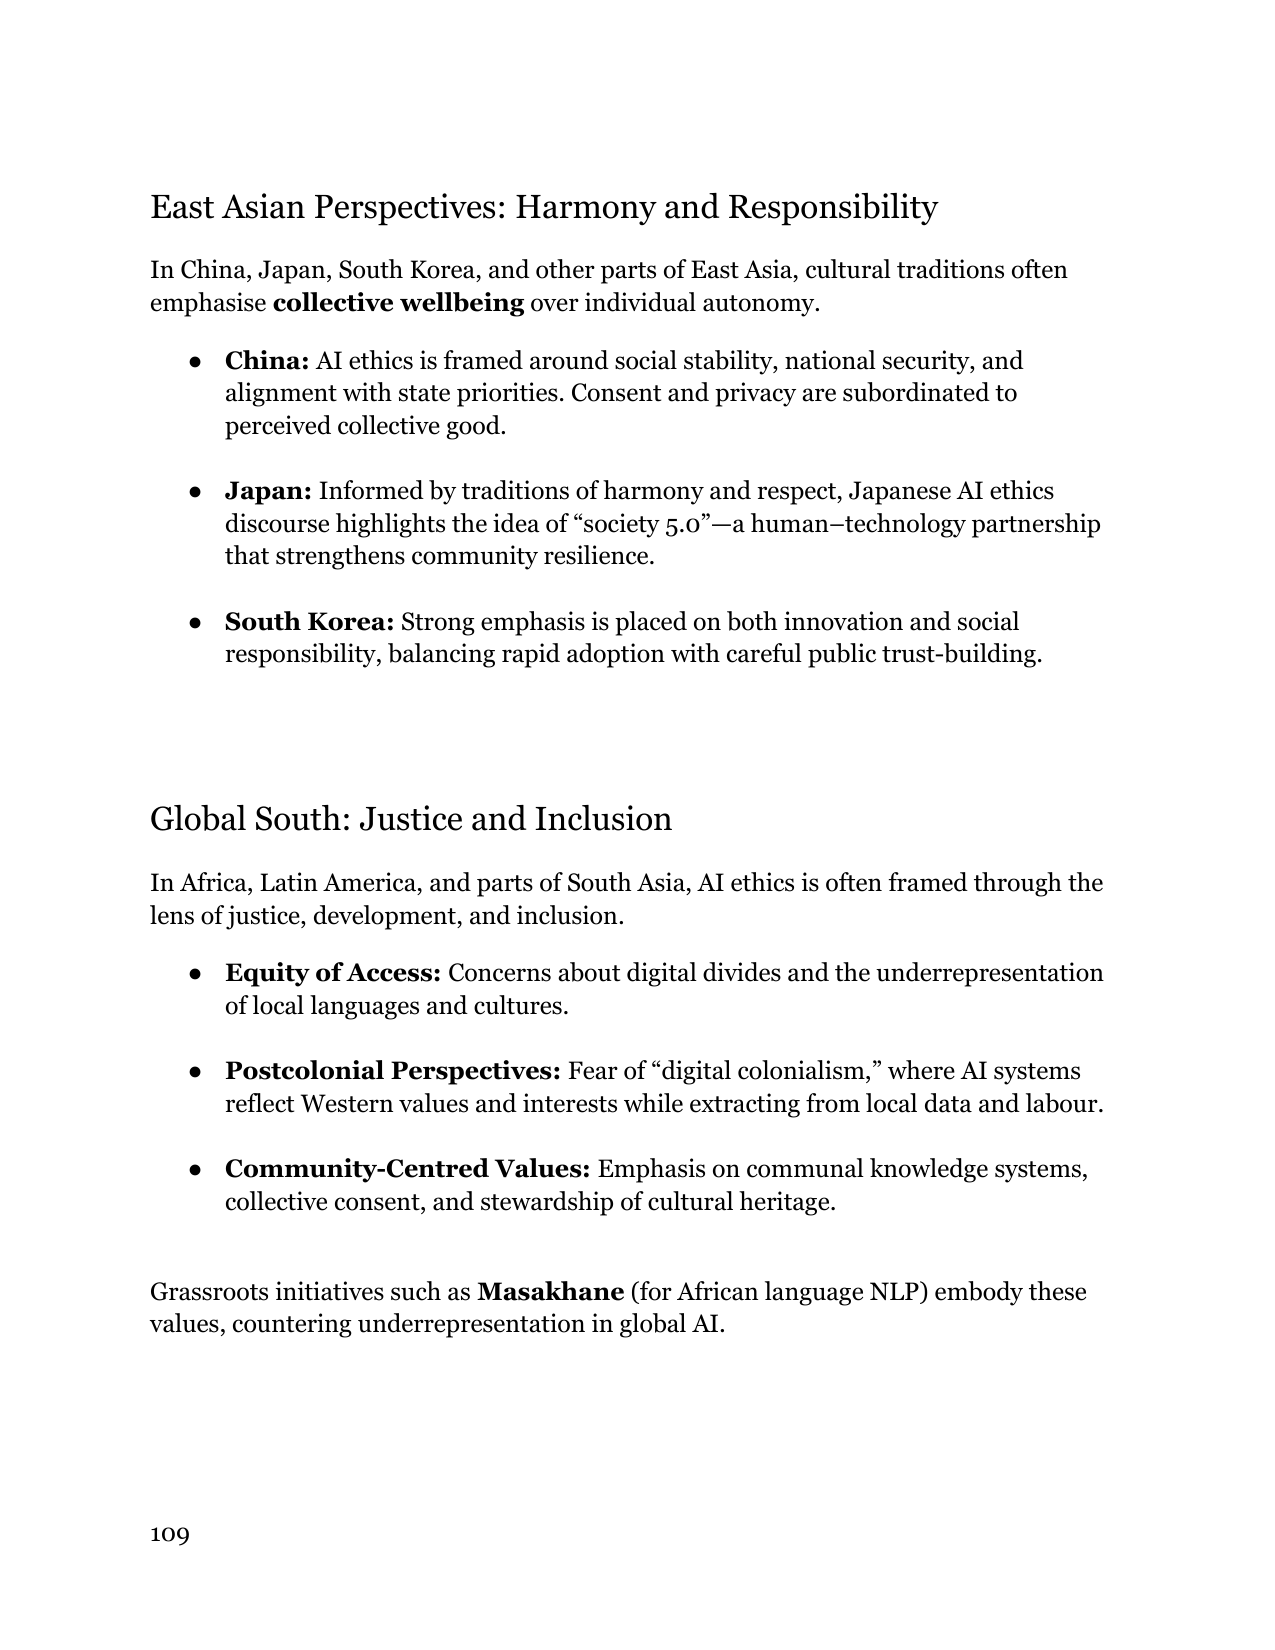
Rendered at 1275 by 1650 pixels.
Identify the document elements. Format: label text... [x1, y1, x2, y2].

list Postcolonial Perspectives: Fear of “digital colonialism,” where AI systems reflect Western values and interests while extracting from local data and labour. [187, 1057, 1125, 1150]
subtitle East Asian Perspectives: Harmony and Responsibility [150, 187, 1125, 225]
subtitle Global South: Justice and Inclusion [150, 800, 1125, 838]
text In China, Japan, South Korea, and other parts of East Asia, cultural traditions often emphasise collective wellbeing over individual autonomy. [150, 256, 1125, 317]
list Community-Centred Values: Emphasis on communal knowledge systems, collective consent, and stewardship of cultural heritage. [187, 1154, 1125, 1248]
list China: AI ethics is framed around social stability, national security, and alignment with state priorities. Consent and privacy are subordinated to perceived collective good. [187, 346, 1125, 472]
list South Korea: Strong emphasis is placed on both innovation and social responsibility, balancing rapid adoption with careful public trust-building. [187, 607, 1125, 701]
text Grassroots initiatives such as Masakhane (for African language NLP) embody these values, countering underrepresentation in global AI. [150, 1277, 1125, 1338]
text In Africa, Latin America, and parts of South Asia, AI ethics is often framed through the lens of justice, development, and inclusion. [150, 868, 1125, 929]
list Equity of Access: Concerns about digital divides and the underrepresentation of local languages and cultures. [187, 959, 1125, 1052]
list Japan: Informed by traditions of harmony and respect, Japanese AI ethics discourse highlights the idea of “society 5.0”—a human–technology partnership that strengthens community resilience. [187, 477, 1125, 603]
